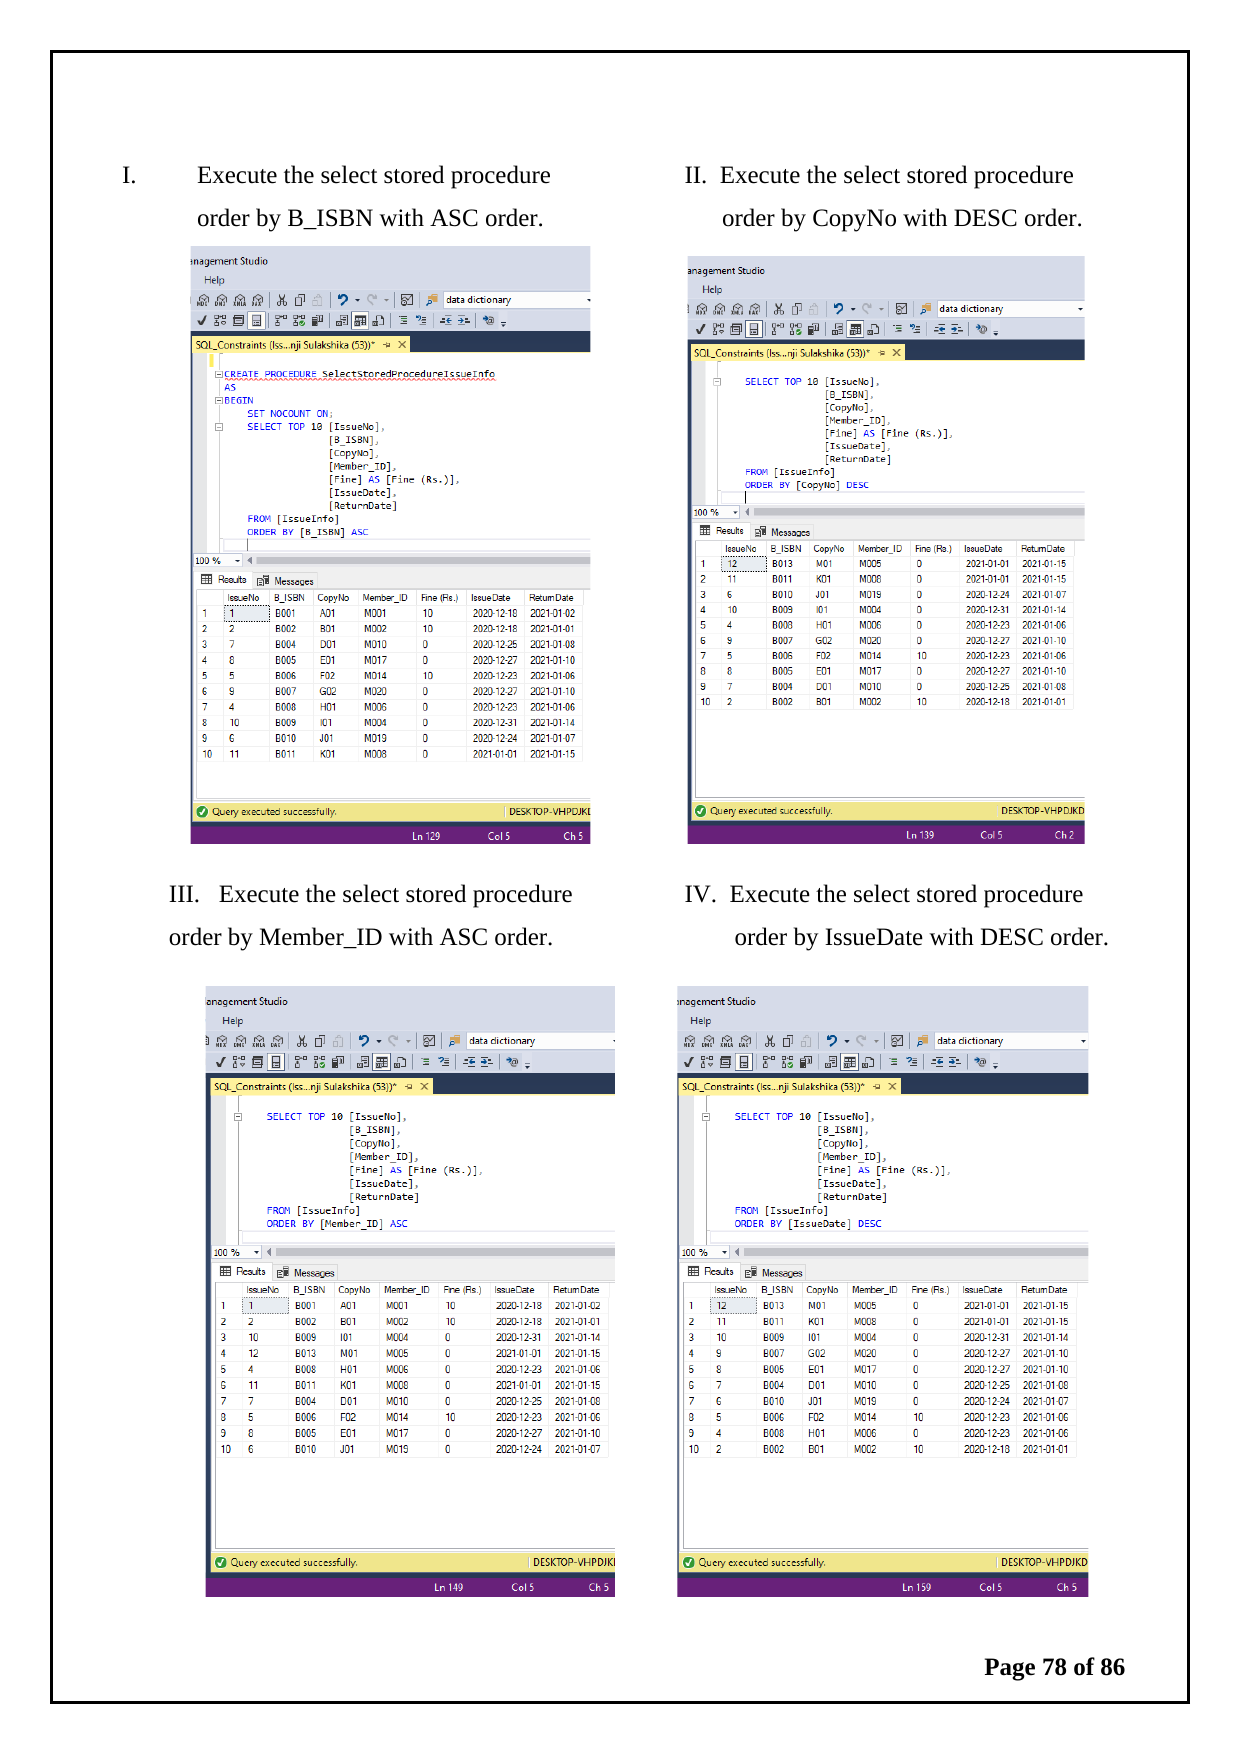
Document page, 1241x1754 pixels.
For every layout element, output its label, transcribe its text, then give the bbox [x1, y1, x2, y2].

picture [190, 246, 591, 844]
picture [205, 986, 615, 1597]
picture [677, 986, 1089, 1597]
picture [687, 256, 1085, 844]
list Execute the select stored procedure II. Execute the select stored procedure order by B_ISBN with ASC order. order by CopyNo with DESC order. [122, 160, 1125, 232]
text III. Execute the select stored procedure IV. Execute the select stored procedure order by Member_ID with ASC order. order by IssueDate with DESC order. [169, 879, 1125, 951]
